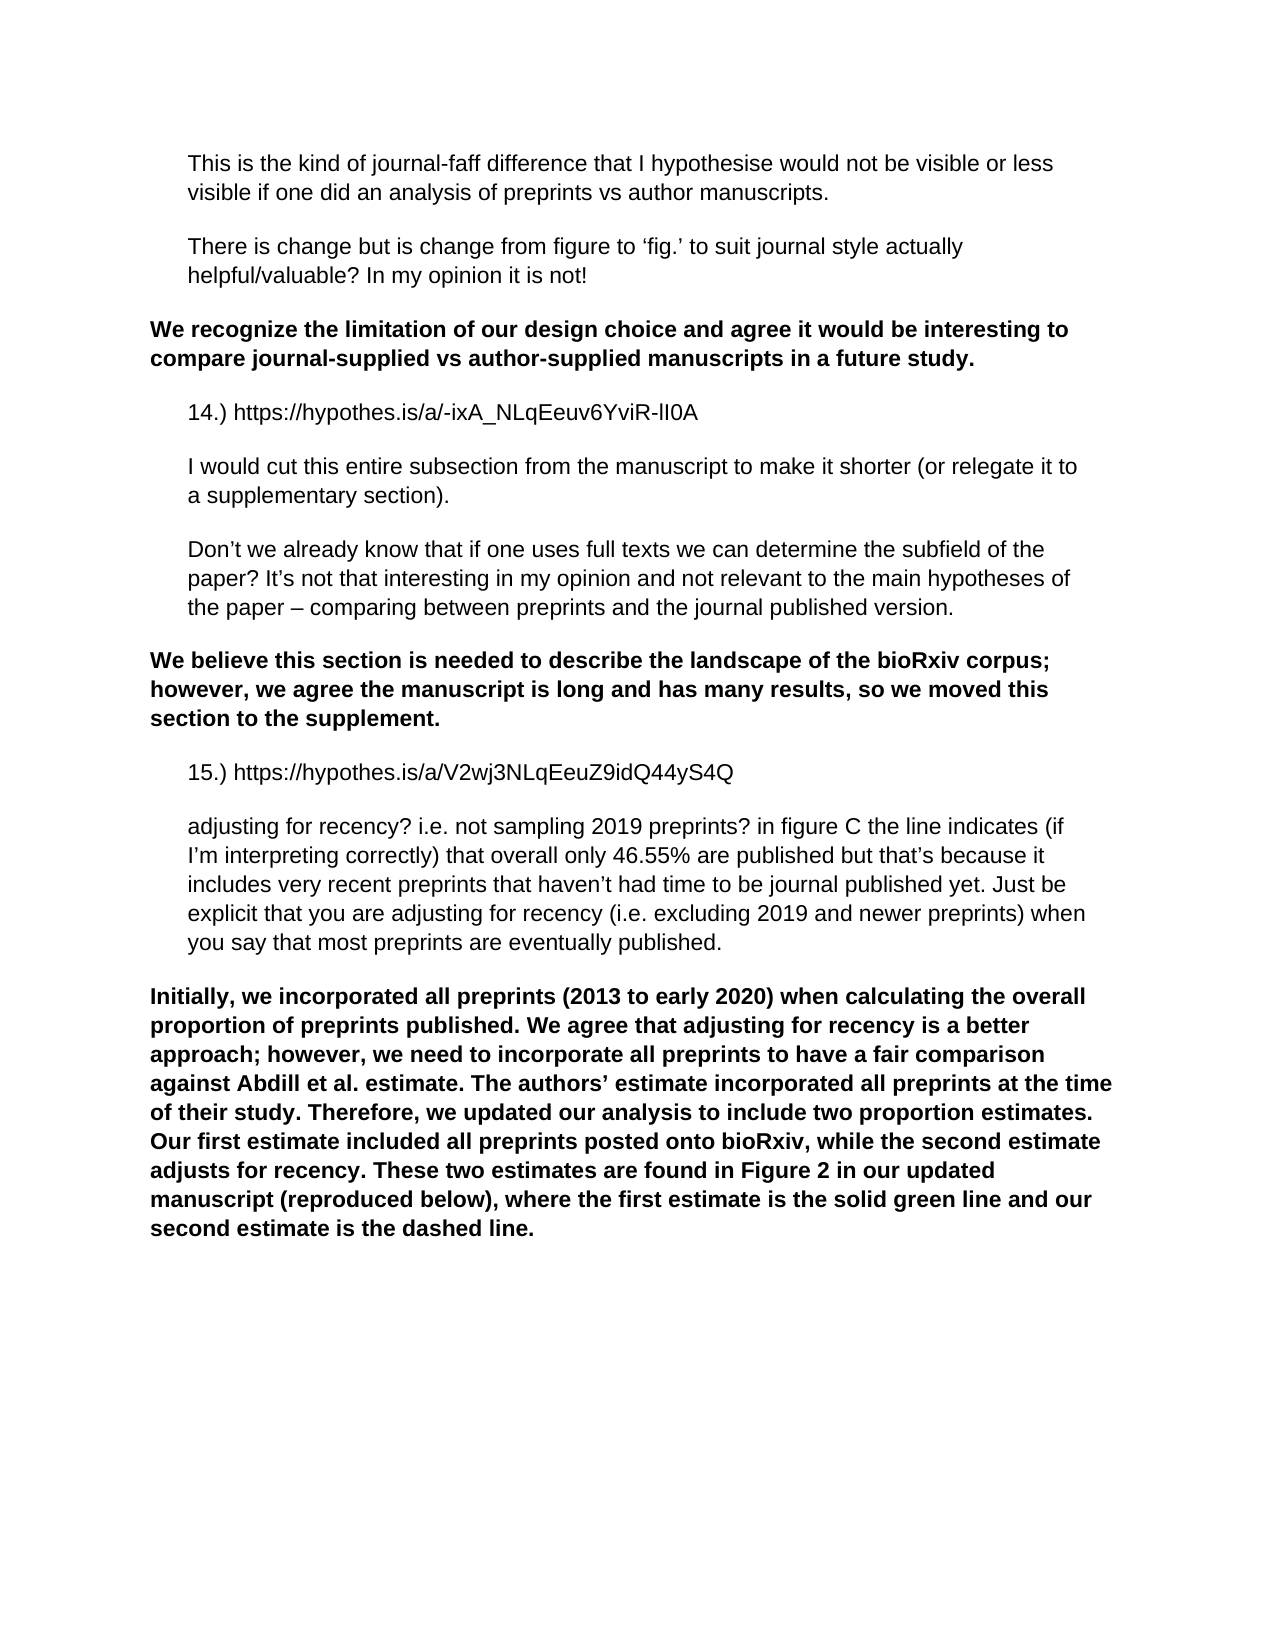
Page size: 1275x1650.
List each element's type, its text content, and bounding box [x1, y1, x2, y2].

text We believe this section is needed to describe the landscape of the bioRxiv corpus; however, we agree the manuscript is long and has many results, so we moved this section to the supplement. [150, 647, 1125, 732]
text This is the kind of journal-faff difference that I hypothesise would not be visible or less visible if one did an analysis of preprints vs author manuscripts. [187, 150, 1087, 205]
text Don’t we already know that if one uses full texts we can determine the subfield of the paper? It’s not that interesting in my opinion and not relevant to the main hypotheses of the paper – comparing between preprints and the journal published version. [187, 536, 1087, 620]
text 15.) https://hypothes.is/a/V2wj3NLqEeuZ9idQ44yS4Q [187, 759, 1087, 786]
text Initially, we incorporated all preprints (2013 to early 2020) when calculating the overall proportion of preprints published. We agree that adjusting for recency is a better approach; however, we need to incorporate all preprints to have a fair comparison against Abdill et al. estimate. The authors’ estimate incorporated all preprints at the time of their study. Therefore, we updated our analysis to include two proportion estimates. Our first estimate included all preprints posted onto bioRxiv, while the second estimate adjusts for recency. These two estimates are found in Figure 2 in our updated manuscript (reproduced below), where the first estimate is the solid green line and our second estimate is the dashed line. [150, 983, 1125, 1241]
text 14.) https://hypothes.is/a/-ixA_NLqEeuv6YviR-lI0A [187, 399, 1087, 425]
text There is change but is change from figure to ‘fig.’ to suit journal style actually helpful/valuable? In my opinion it is not! [187, 233, 1087, 288]
text We recognize the limitation of our design choice and agree it would be interesting to compare journal-supplied vs author-supplied manuscripts in a future study. [150, 316, 1125, 371]
text I would cut this entire subsection from the manuscript to make it shorter (or relegate it to a supplementary section). [187, 453, 1087, 508]
text adjusting for recency? i.e. not sampling 2019 preprints? in figure C the line indicates (if I’m interpreting correctly) that overall only 46.55% are published but that’s because it includes very recent preprints that haven’t had time to be journal published yet. Just be explicit that you are adjusting for recency (i.e. excluding 2019 and newer preprints) when you say that most preprints are eventually published. [187, 813, 1087, 956]
